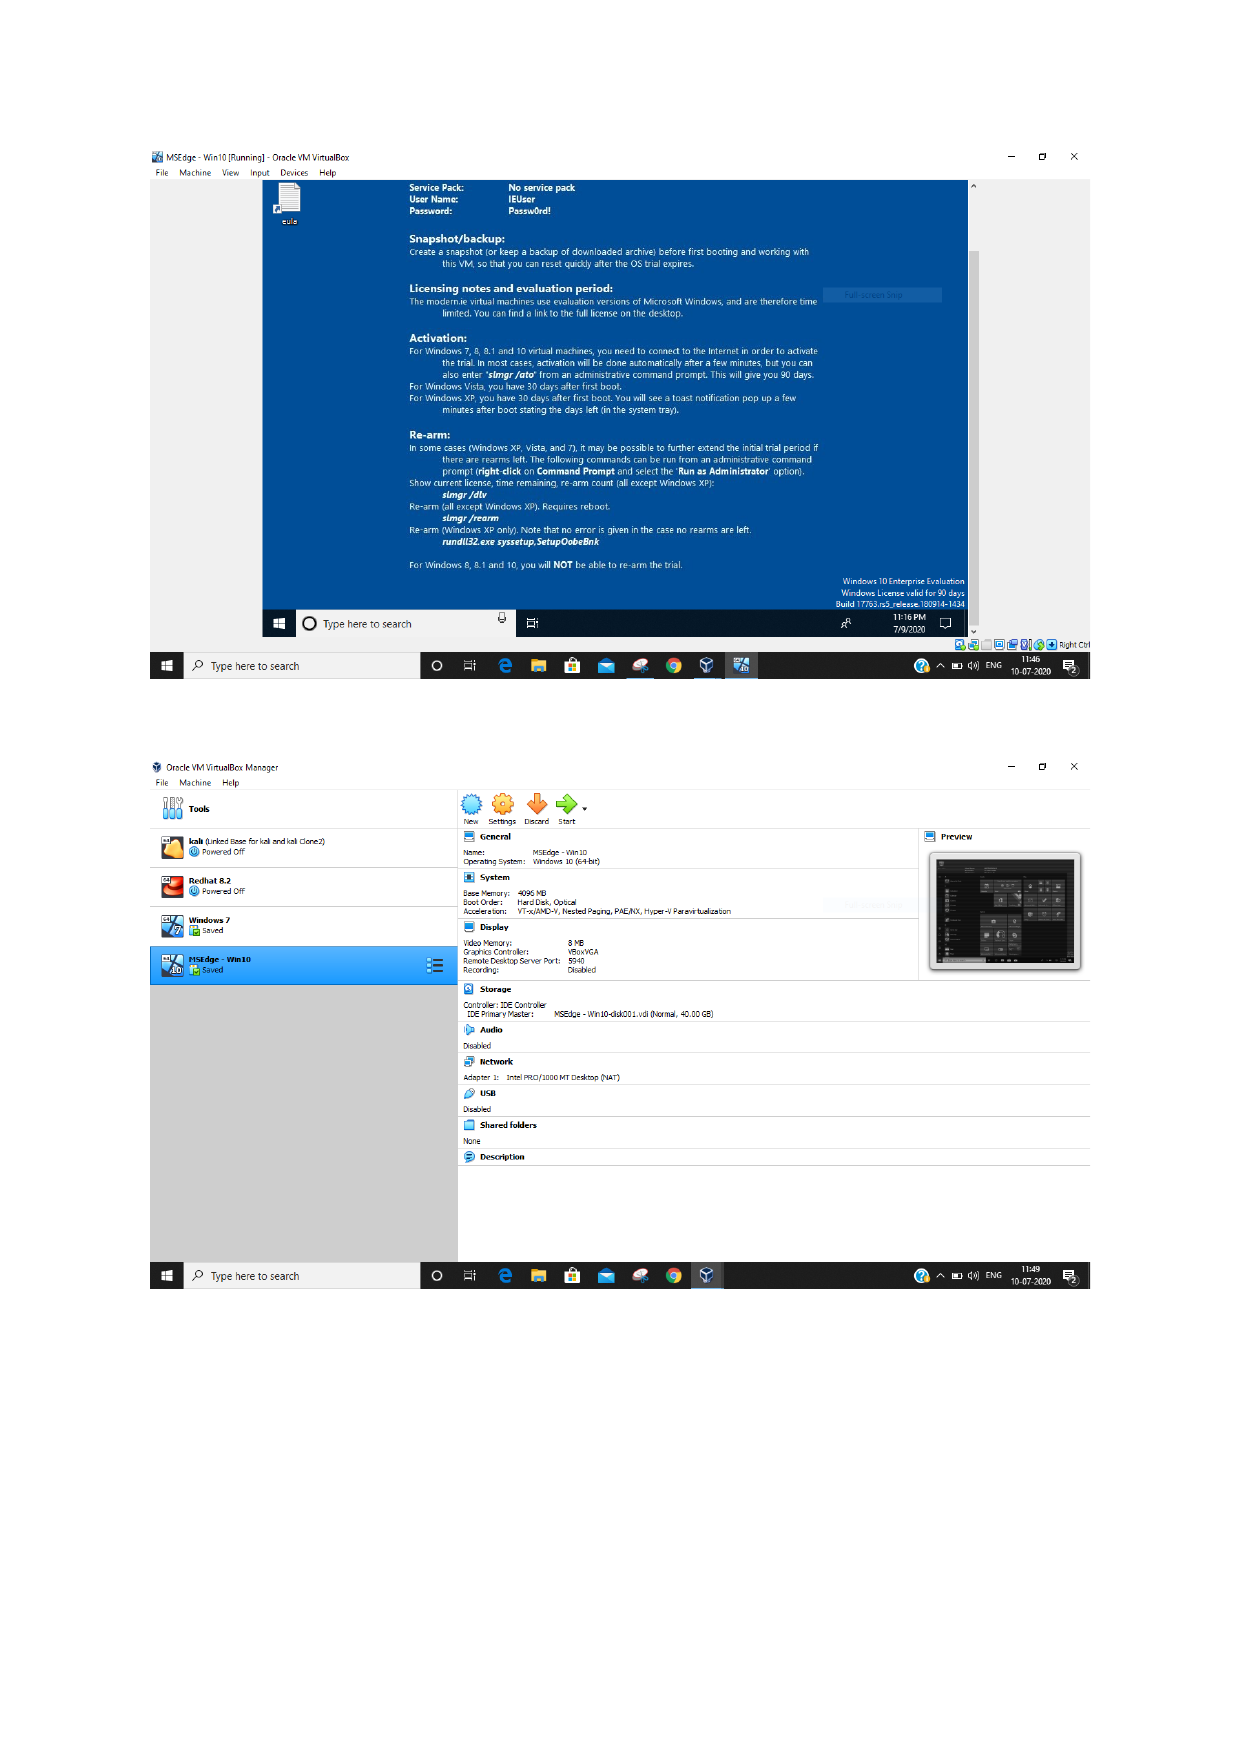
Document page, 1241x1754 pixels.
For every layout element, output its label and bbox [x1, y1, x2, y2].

picture [150, 150, 1091, 679]
picture [150, 759, 1091, 1289]
